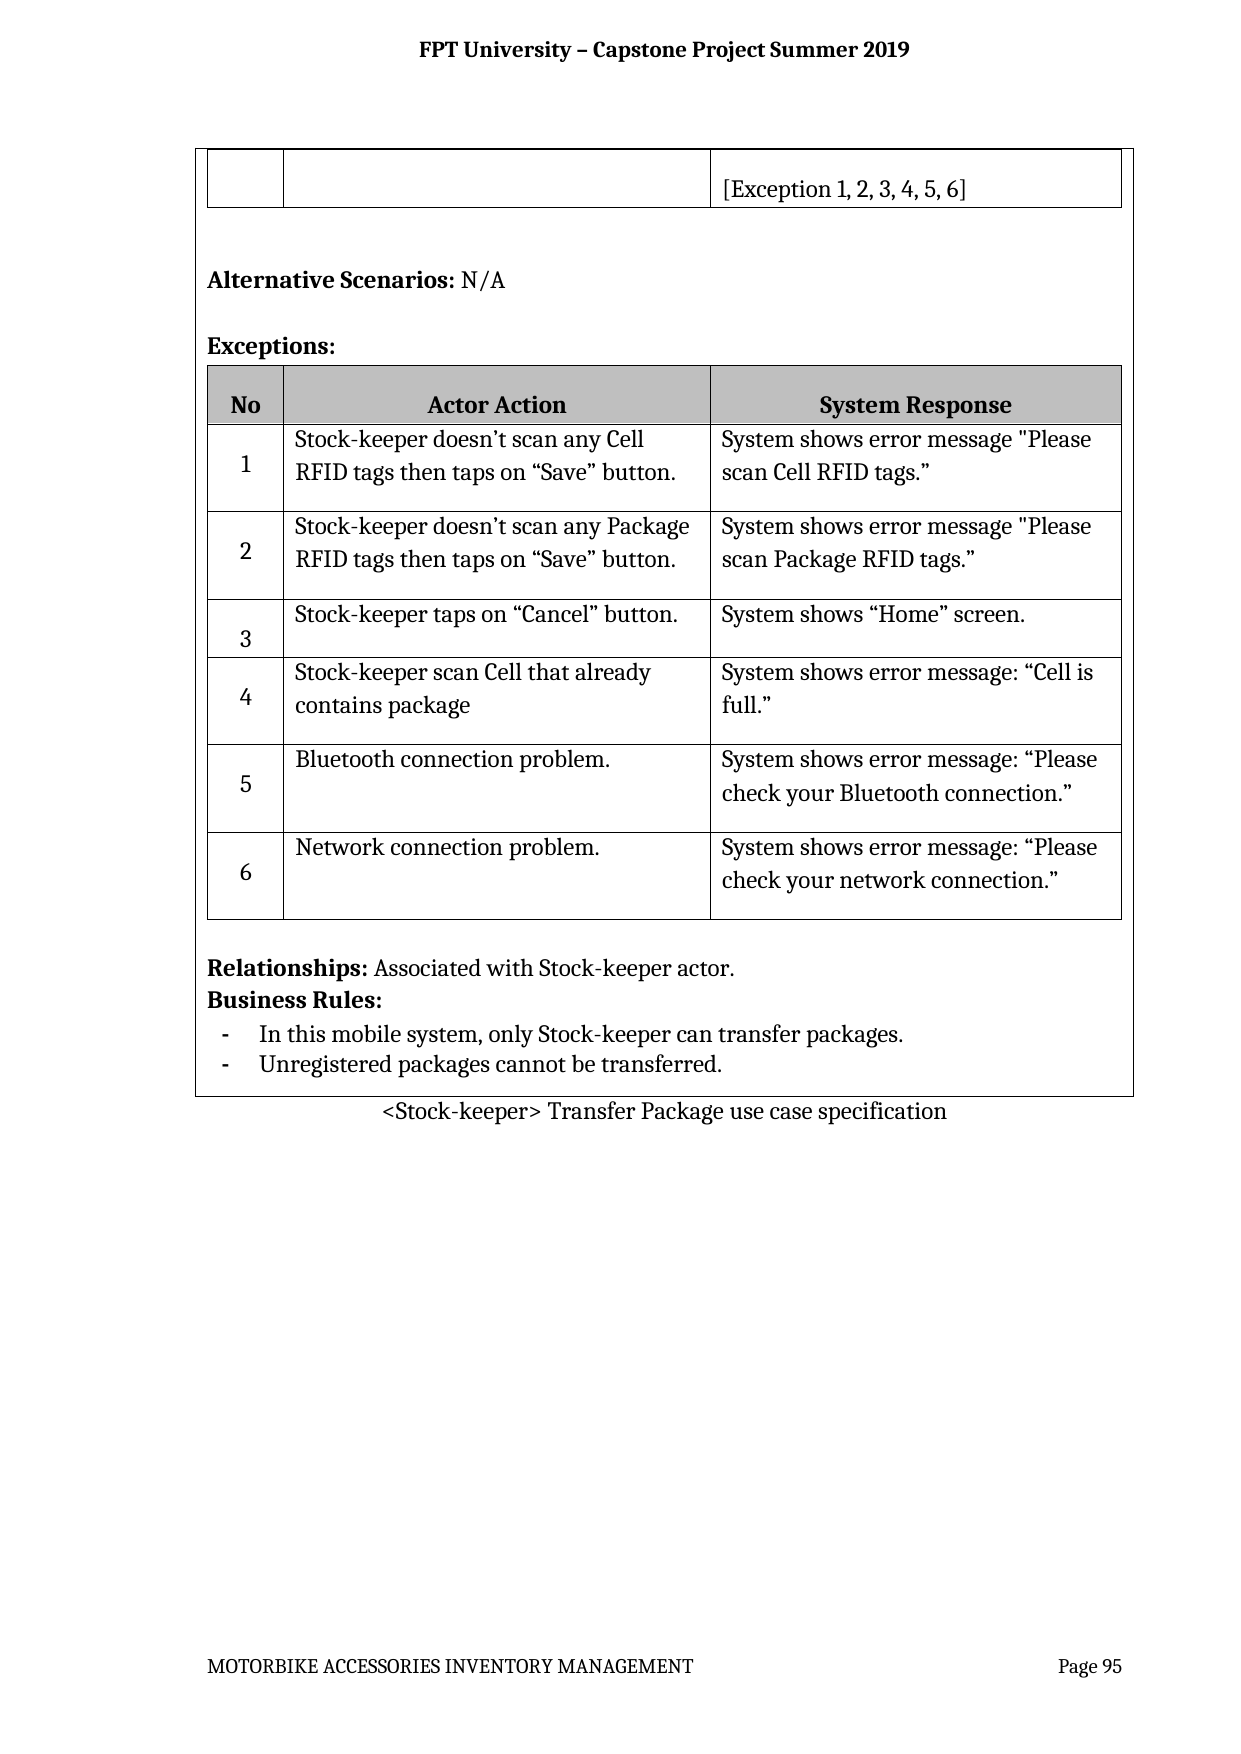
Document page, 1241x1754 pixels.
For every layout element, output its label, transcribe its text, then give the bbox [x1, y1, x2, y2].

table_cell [196, 149, 1133, 1096]
text <Stock-keeper> Transfer Package use case specification [207, 1097, 1122, 1126]
